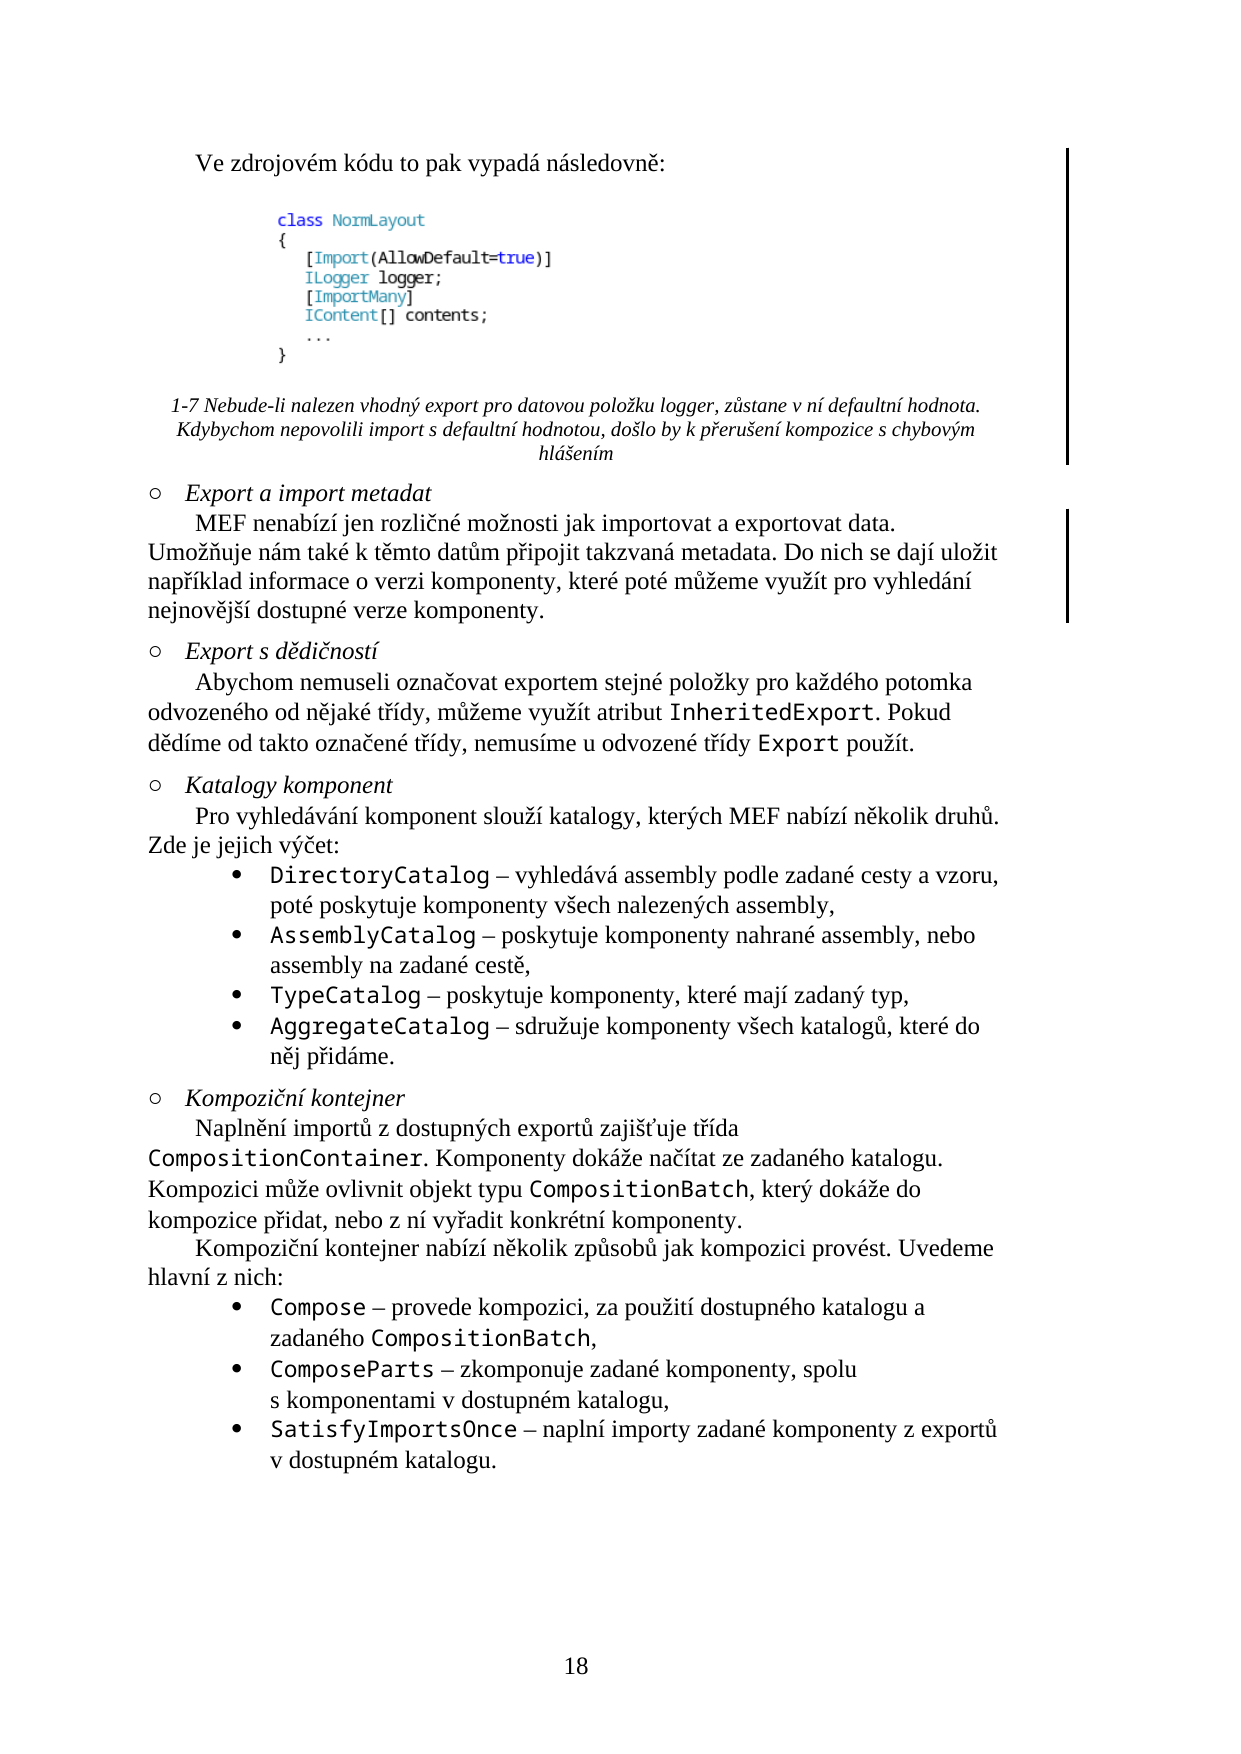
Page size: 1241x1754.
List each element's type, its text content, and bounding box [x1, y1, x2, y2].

text Ve zdrojovém kódu to pak vypadá následovně: [148, 148, 1004, 176]
list AssemblyCatalog – poskytuje komponenty nahrané assembly, nebo assembly na zadané cestě, [232, 919, 1004, 979]
text Pro vyhledávání komponent slouží katalogy, kterých MEF nabízí několik druhů. Zde je jejich výčet: [148, 801, 1004, 859]
list SatisfyImportsOnce – naplní importy zadané komponenty z exportů v dostupném katalogu. [232, 1413, 1004, 1473]
list Export s dědičností [148, 636, 1004, 667]
list AggregateCatalog – sdružuje komponenty všech katalogů, které do něj přidáme. [232, 1010, 1004, 1070]
list DirectoryCatalog – vyhledává assembly podle zadané cesty a vzoru, poté poskytuje komponenty všech nalezených assembly, [232, 859, 1004, 919]
text Abychom nemuseli označovat exportem stejné položky pro každého potomka odvozeného od nějaké třídy, můžeme využít atribut InheritedExport. Pokud dědíme od takto označené třídy, nemusíme u odvozené třídy Export použít. [148, 667, 1004, 758]
list TypeCatalog – poskytuje komponenty, které mají zadaný typ, [232, 979, 1004, 1010]
list ComposeParts – zkomponuje zadané komponenty, spolu s komponentami v dostupném katalogu, [232, 1353, 1004, 1413]
list Compose – provede kompozici, za použití dostupného katalogu a zadaného CompositionBatch, [232, 1291, 1004, 1353]
text Naplnění importů z dostupných exportů zajišťuje třída CompositionContainer. Komponenty dokáže načítat ze zadaného katalogu. Kompozici může ovlivnit objekt typu CompositionBatch, který dokáže do kompozice přidat, nebo z ní vyřadit konkrétní komponenty. [148, 1113, 1004, 1233]
text MEF nenabízí jen rozličné možnosti jak importovat a exportovat data. Umožňuje nám také k těmto datům připojit takzvaná metadata. Do nich se dají uložit například informace o verzi komponenty, které poté můžeme využít pro vyhledání nejnovější dostupné verze komponenty. [148, 508, 1004, 623]
list Kompoziční kontejner [148, 1083, 1004, 1113]
text Kompoziční kontejner nabízí několik způsobů jak kompozici provést. Uvedeme hlavní z nich: [148, 1233, 1004, 1291]
list Export a import metadat [148, 478, 1004, 508]
list Katalogy komponent [148, 771, 1004, 801]
